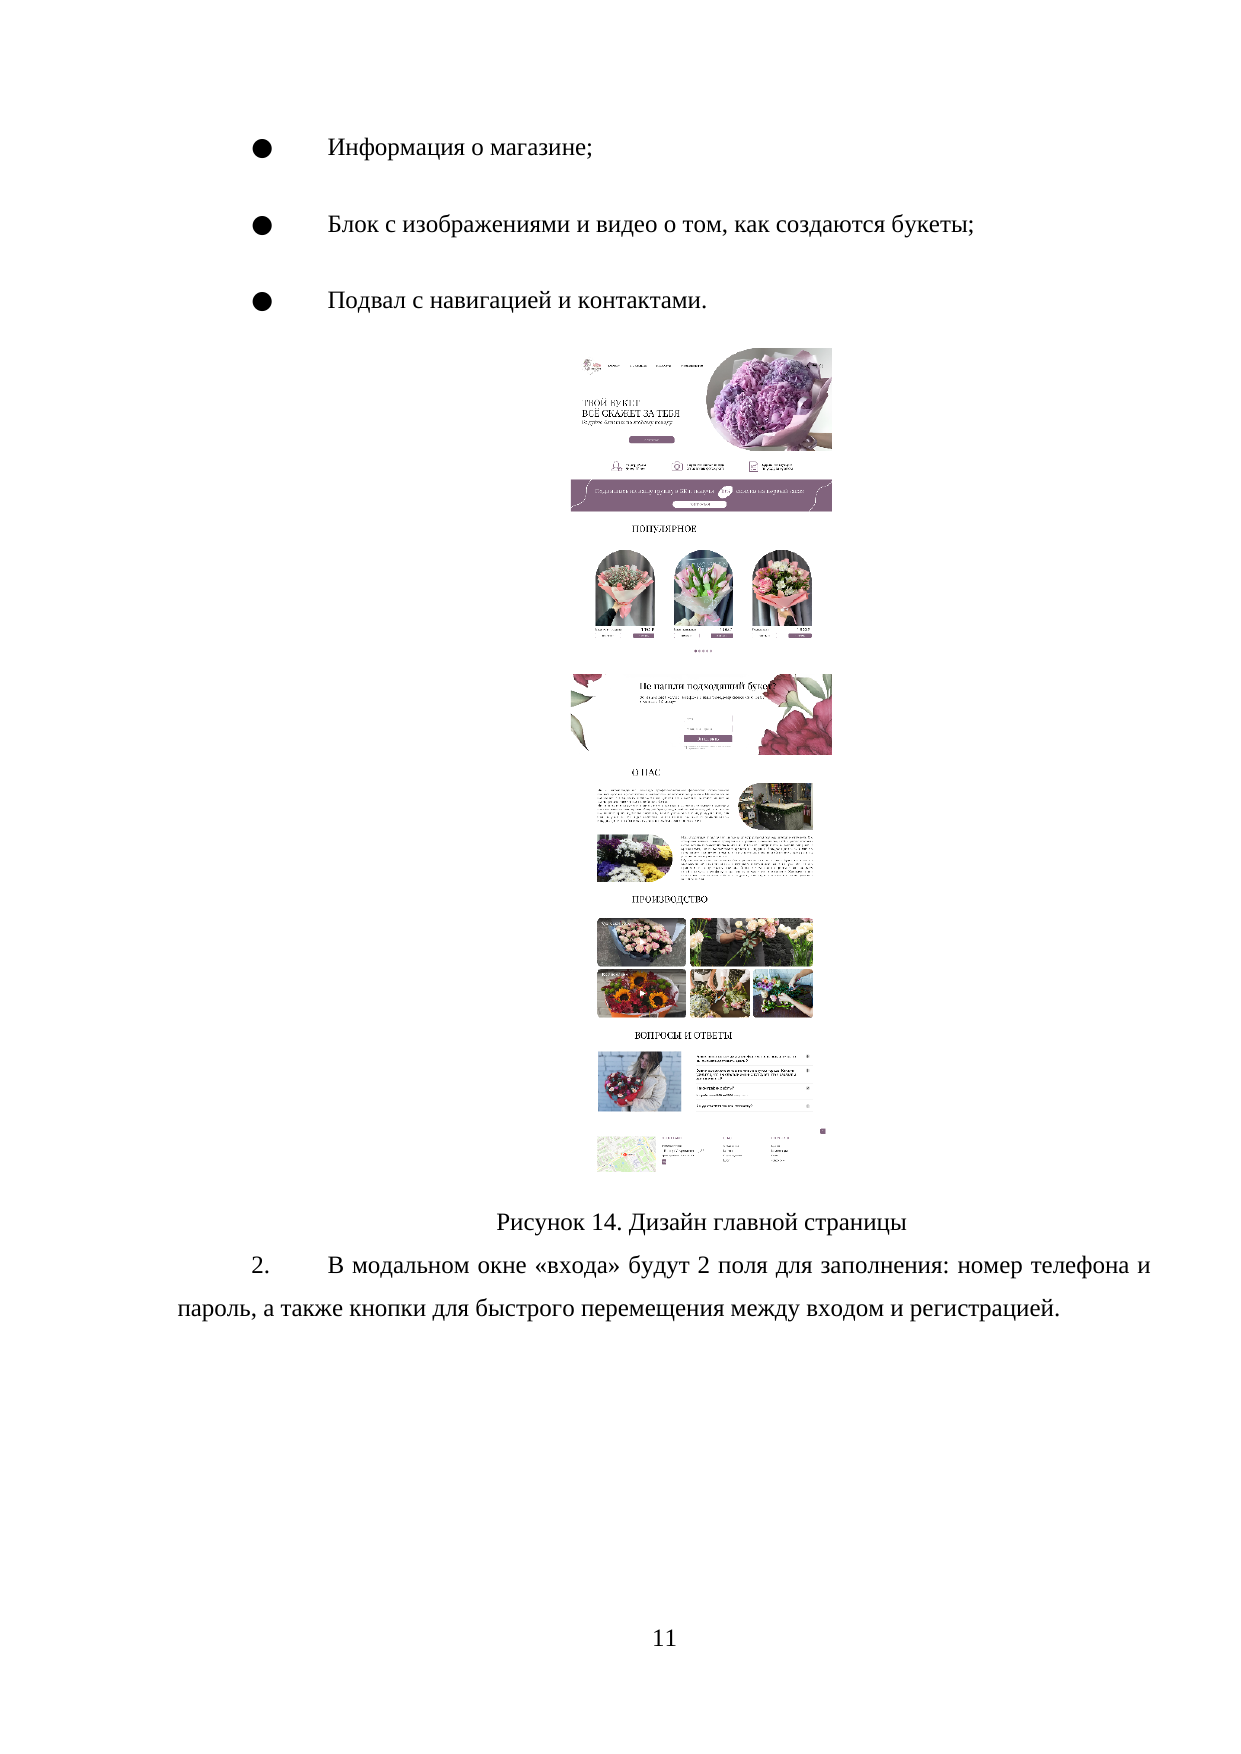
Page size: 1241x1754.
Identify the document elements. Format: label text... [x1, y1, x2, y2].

list В модальном окне «входа» будут 2 поля для заполнения: номер телефона и пароль, а также кнопки для быстрого перемещения между входом и регистрацией. [177, 1250, 1152, 1322]
list Блок с изображениями и видео о том, как создаются букеты; [177, 195, 1152, 246]
picture [570, 348, 832, 1193]
list Подвал с навигацией и контактами. [177, 272, 1152, 323]
list Информация о магазине; [177, 118, 1152, 169]
text Рисунок 14. Дизайн главной страницы [177, 1207, 1152, 1236]
